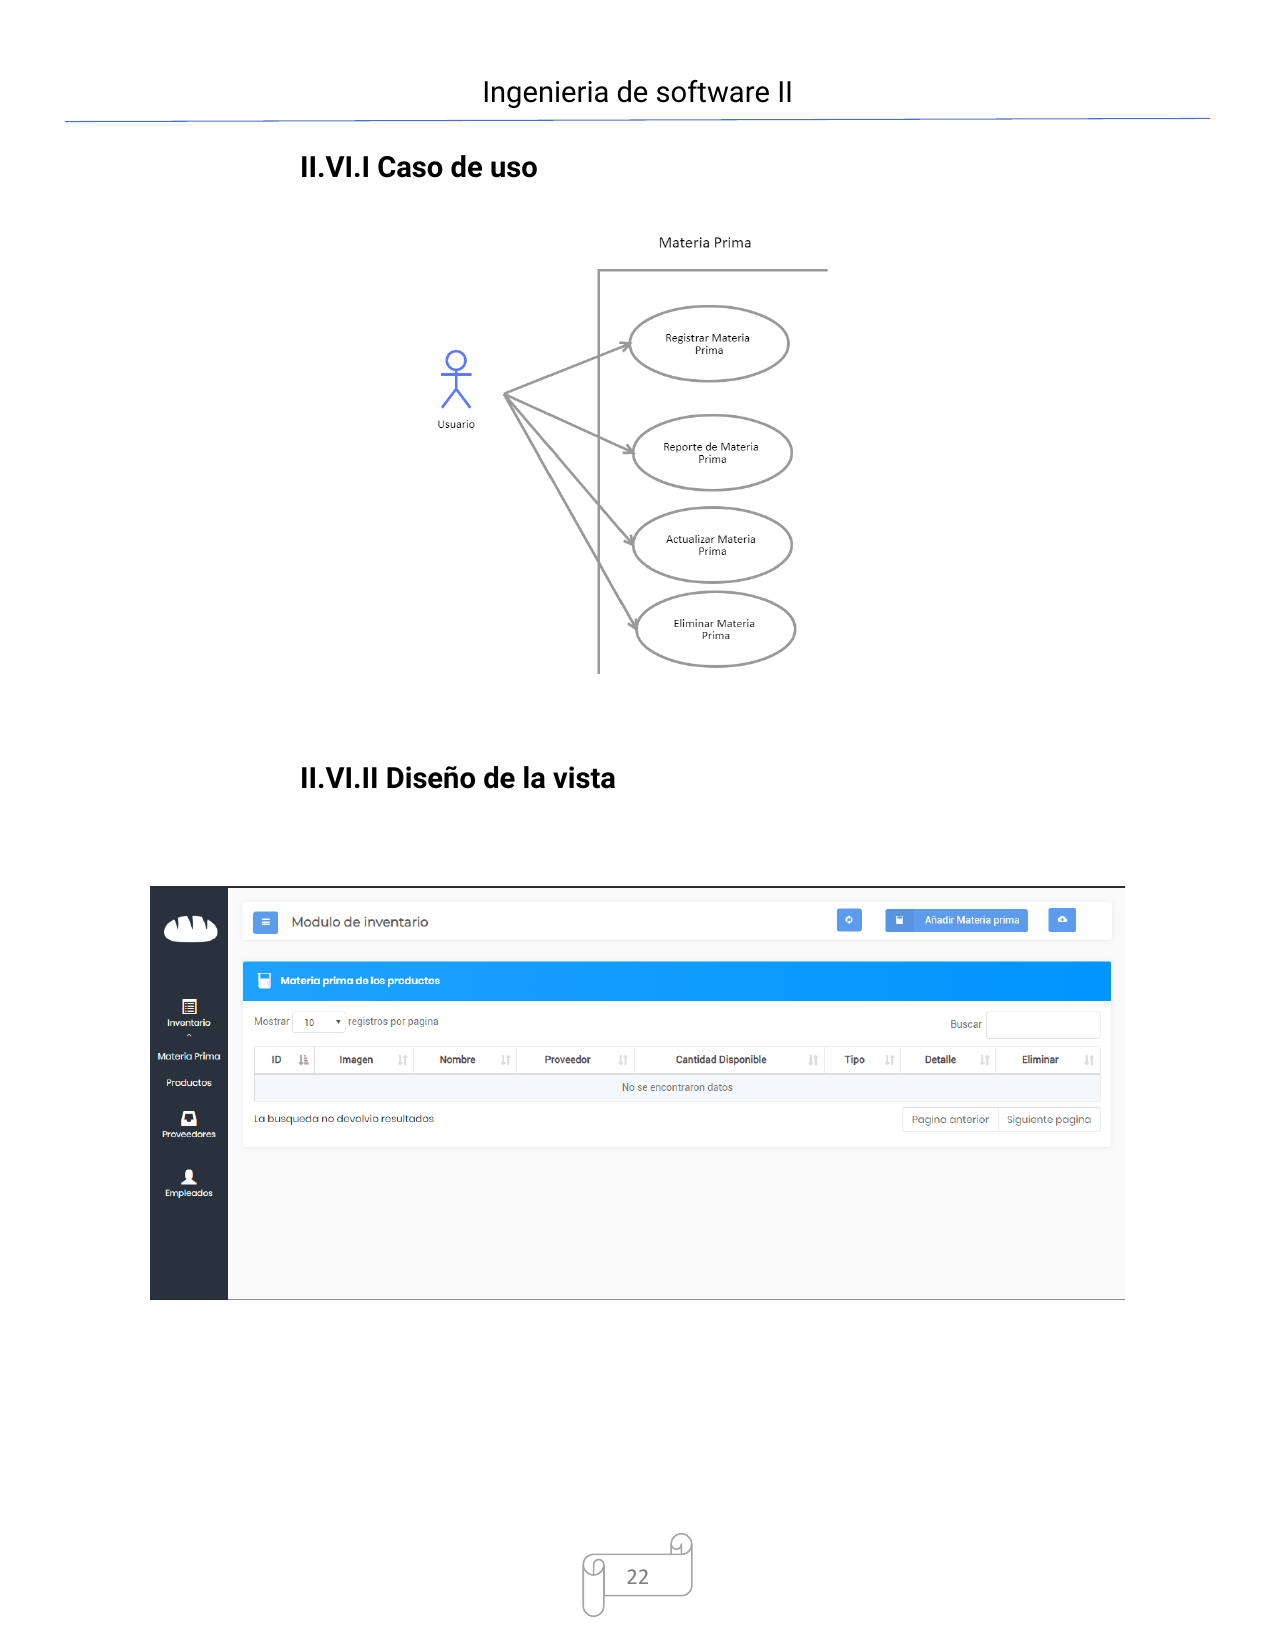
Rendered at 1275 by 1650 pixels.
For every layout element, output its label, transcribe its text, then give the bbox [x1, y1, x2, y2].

picture [150, 886, 1125, 1300]
picture [409, 233, 828, 674]
text II.VI.II Diseño de la vista [262, 761, 1125, 795]
text II.VI.I Caso de uso [262, 150, 1125, 184]
